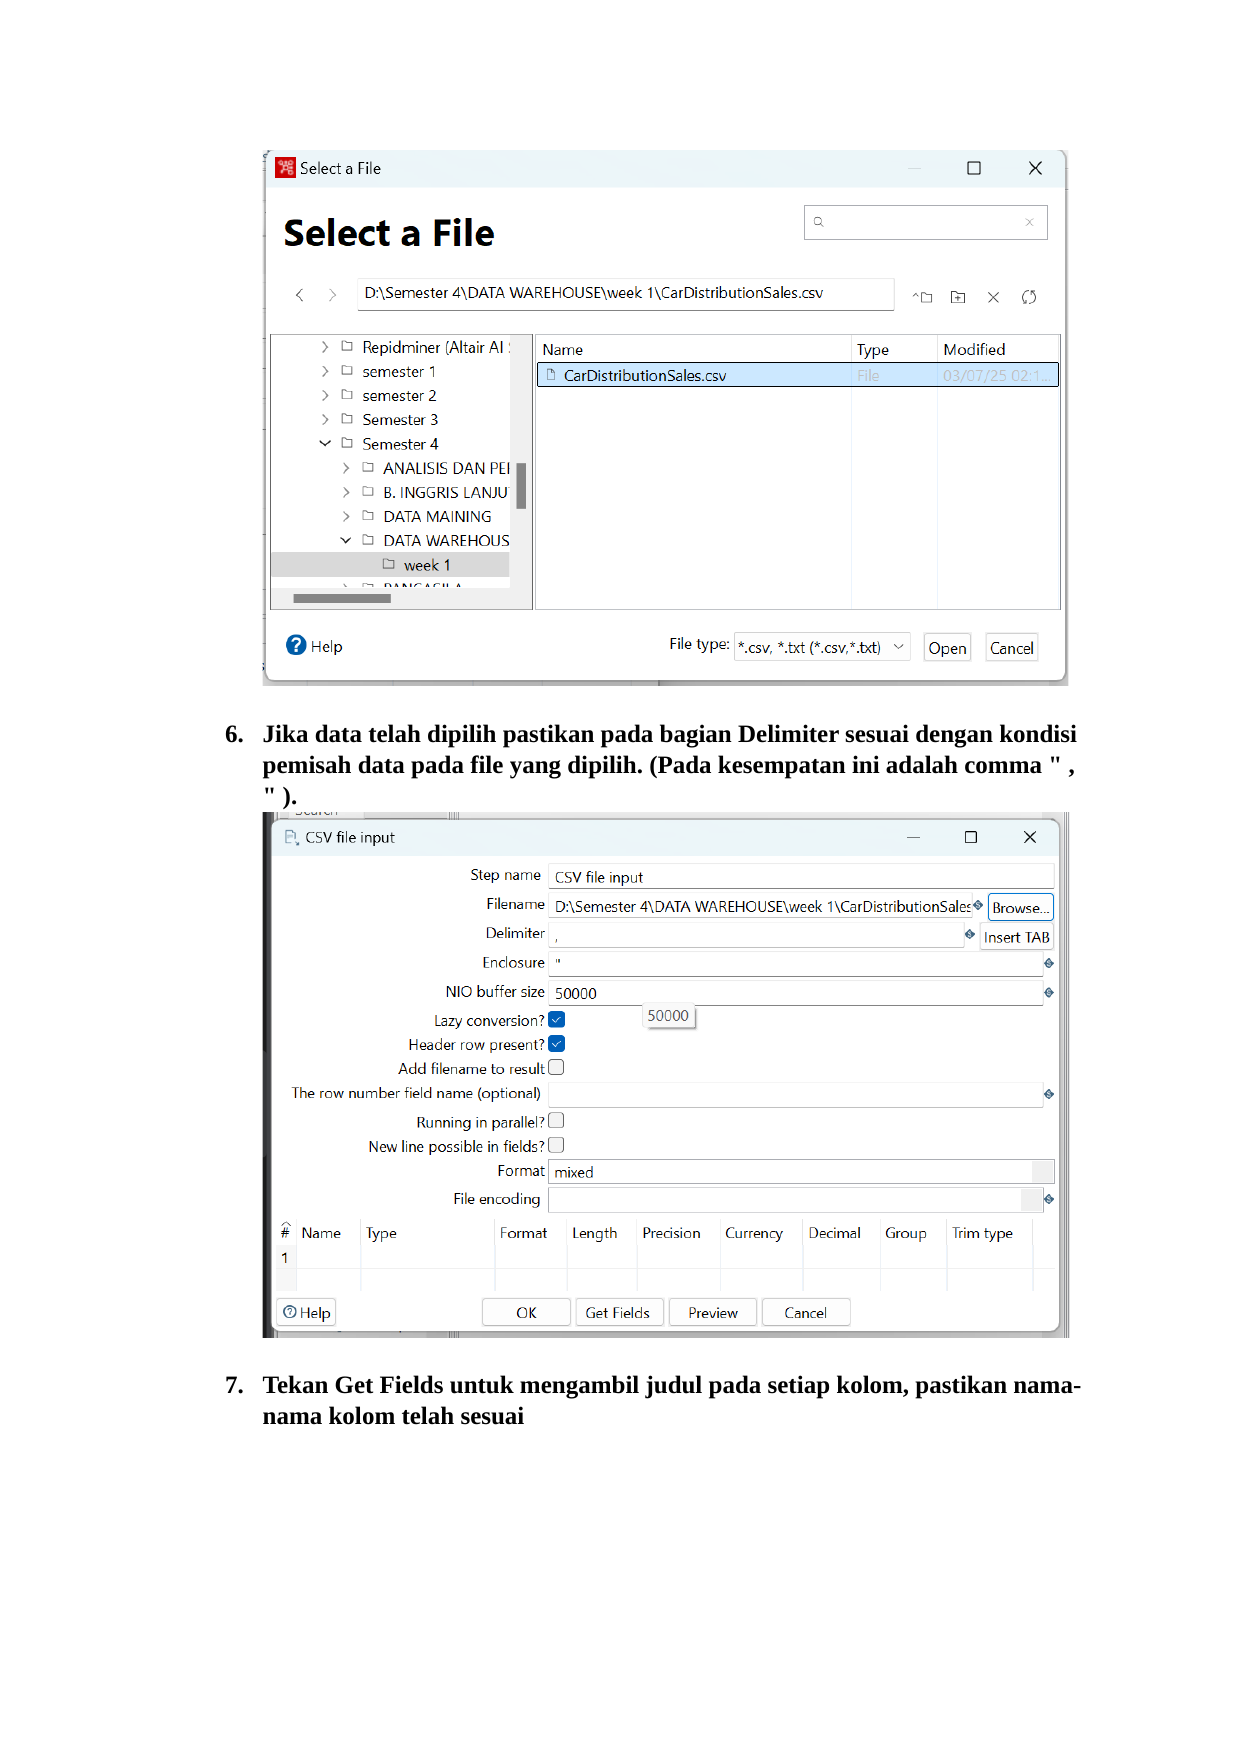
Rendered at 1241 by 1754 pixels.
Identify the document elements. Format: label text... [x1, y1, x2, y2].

list Tekan Get Fields untuk mengambil judul pada setiap kolom, pastikan nama-nama kolom telah sesuai [225, 1370, 1090, 1430]
picture [262, 812, 1070, 1338]
list Jika data telah dipilih pastikan pada bagian Delimiter sesuai dengan kondisi pemisah data pada file yang dipilih. (Pada kesempatan ini adalah comma " , " ). [225, 719, 1090, 810]
picture [262, 150, 1069, 686]
